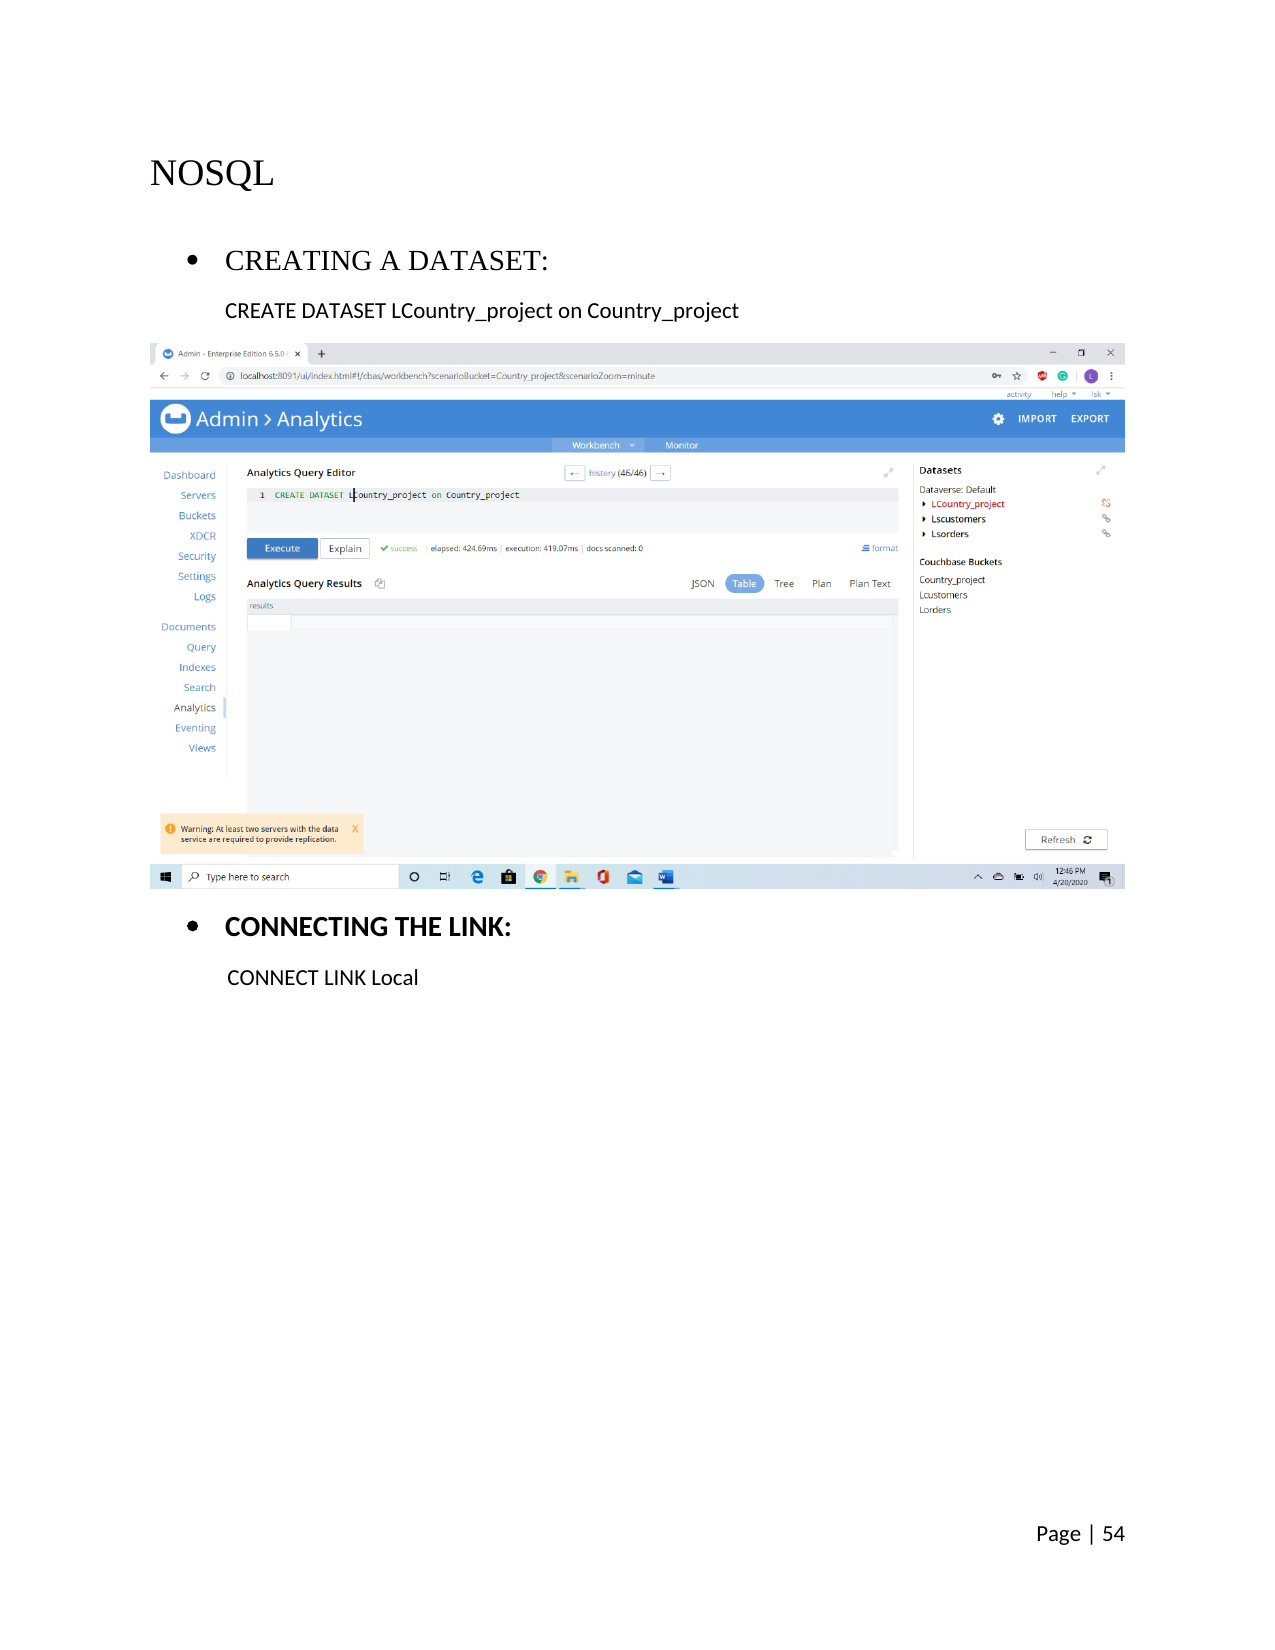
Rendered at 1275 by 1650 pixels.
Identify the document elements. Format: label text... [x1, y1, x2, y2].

subtitle NOSQL [150, 150, 1125, 193]
text CONNECT LINK Local [150, 963, 1125, 991]
list CONNECTING THE LINK: [187, 908, 1125, 943]
text CREATE DATASET LCountry_project on Country_project [150, 296, 1125, 324]
list CREATING A DATASET: [187, 243, 1125, 277]
picture [150, 343, 1125, 889]
